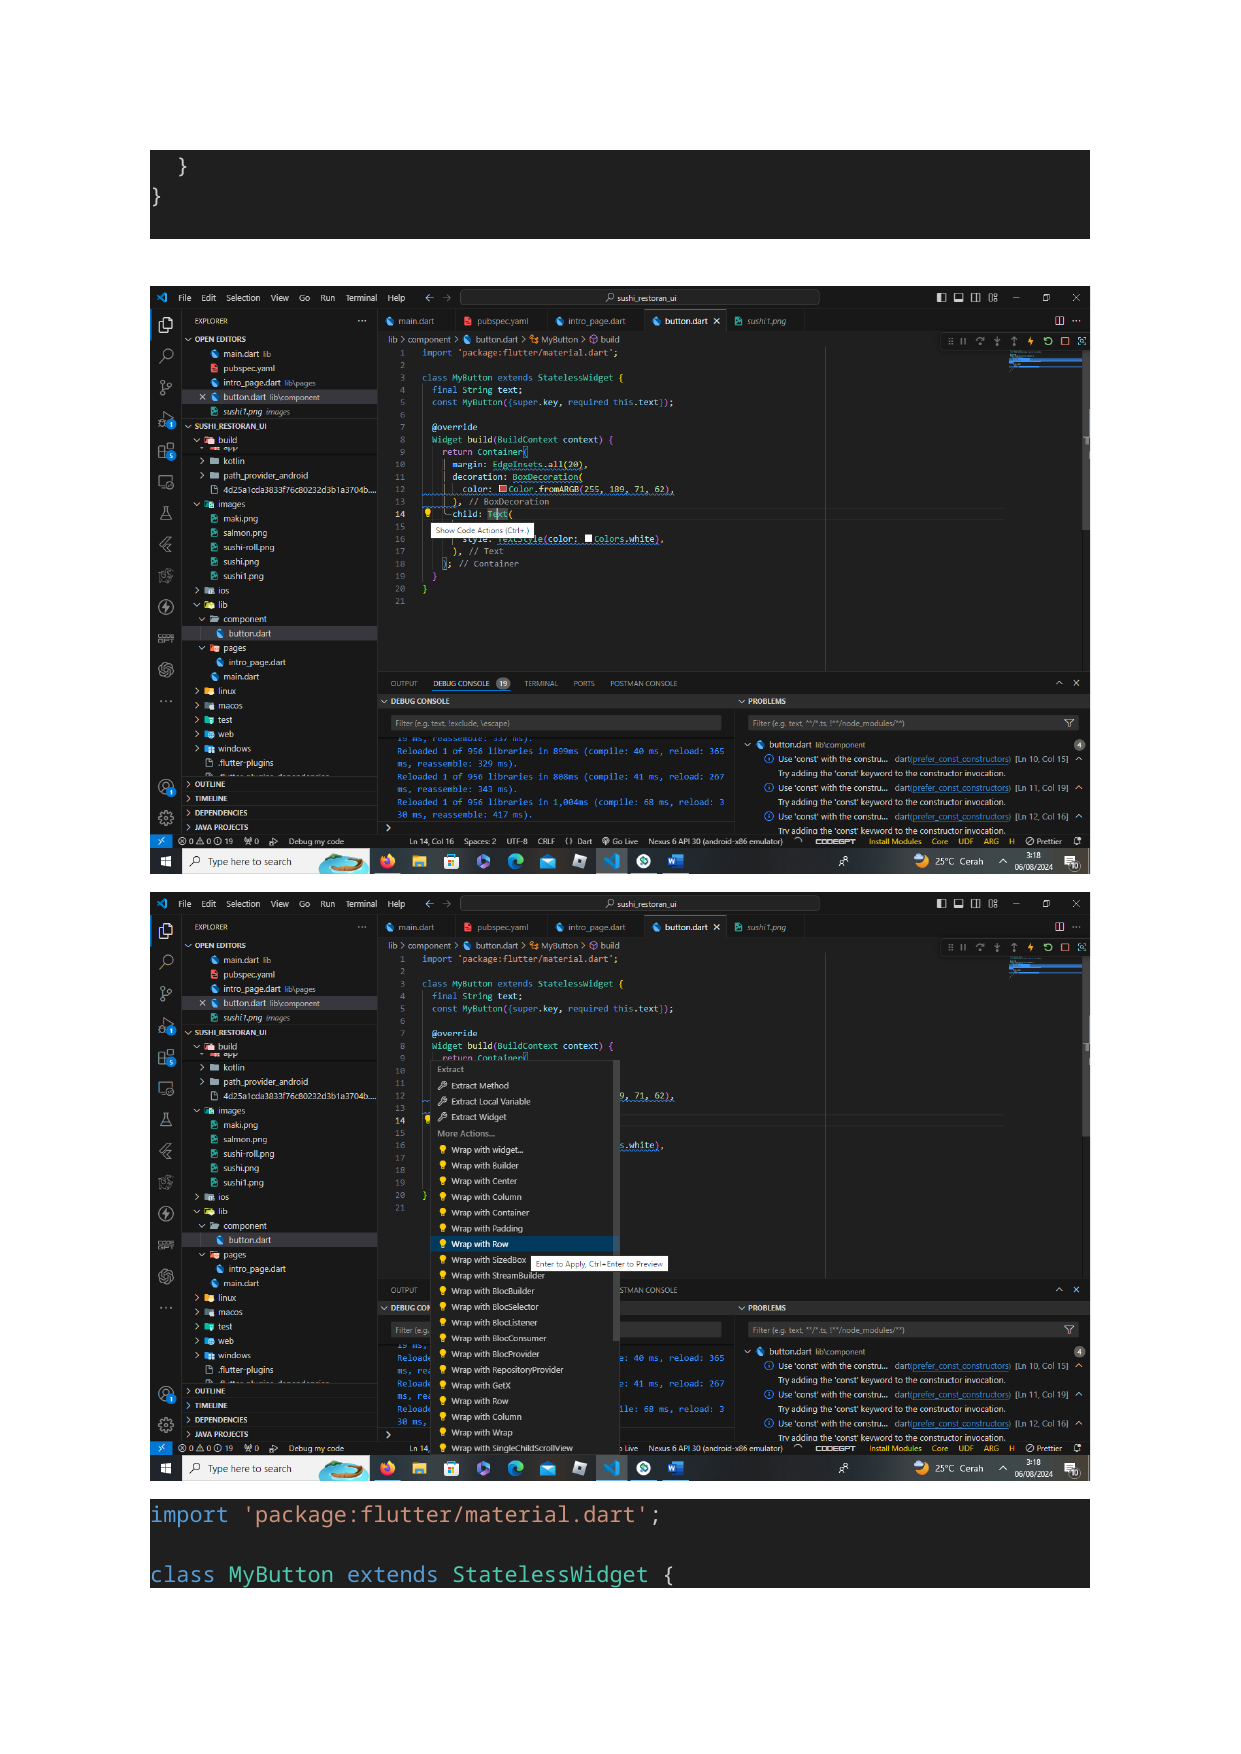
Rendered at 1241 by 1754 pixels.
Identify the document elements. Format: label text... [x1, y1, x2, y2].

picture [150, 286, 1091, 874]
text } [150, 180, 1090, 209]
text import 'package:flutter/material.dart'; [150, 1499, 1090, 1529]
text class MyButton extends StatelessWidget { [150, 1559, 1090, 1588]
picture [150, 892, 1091, 1481]
text } [150, 150, 1090, 180]
